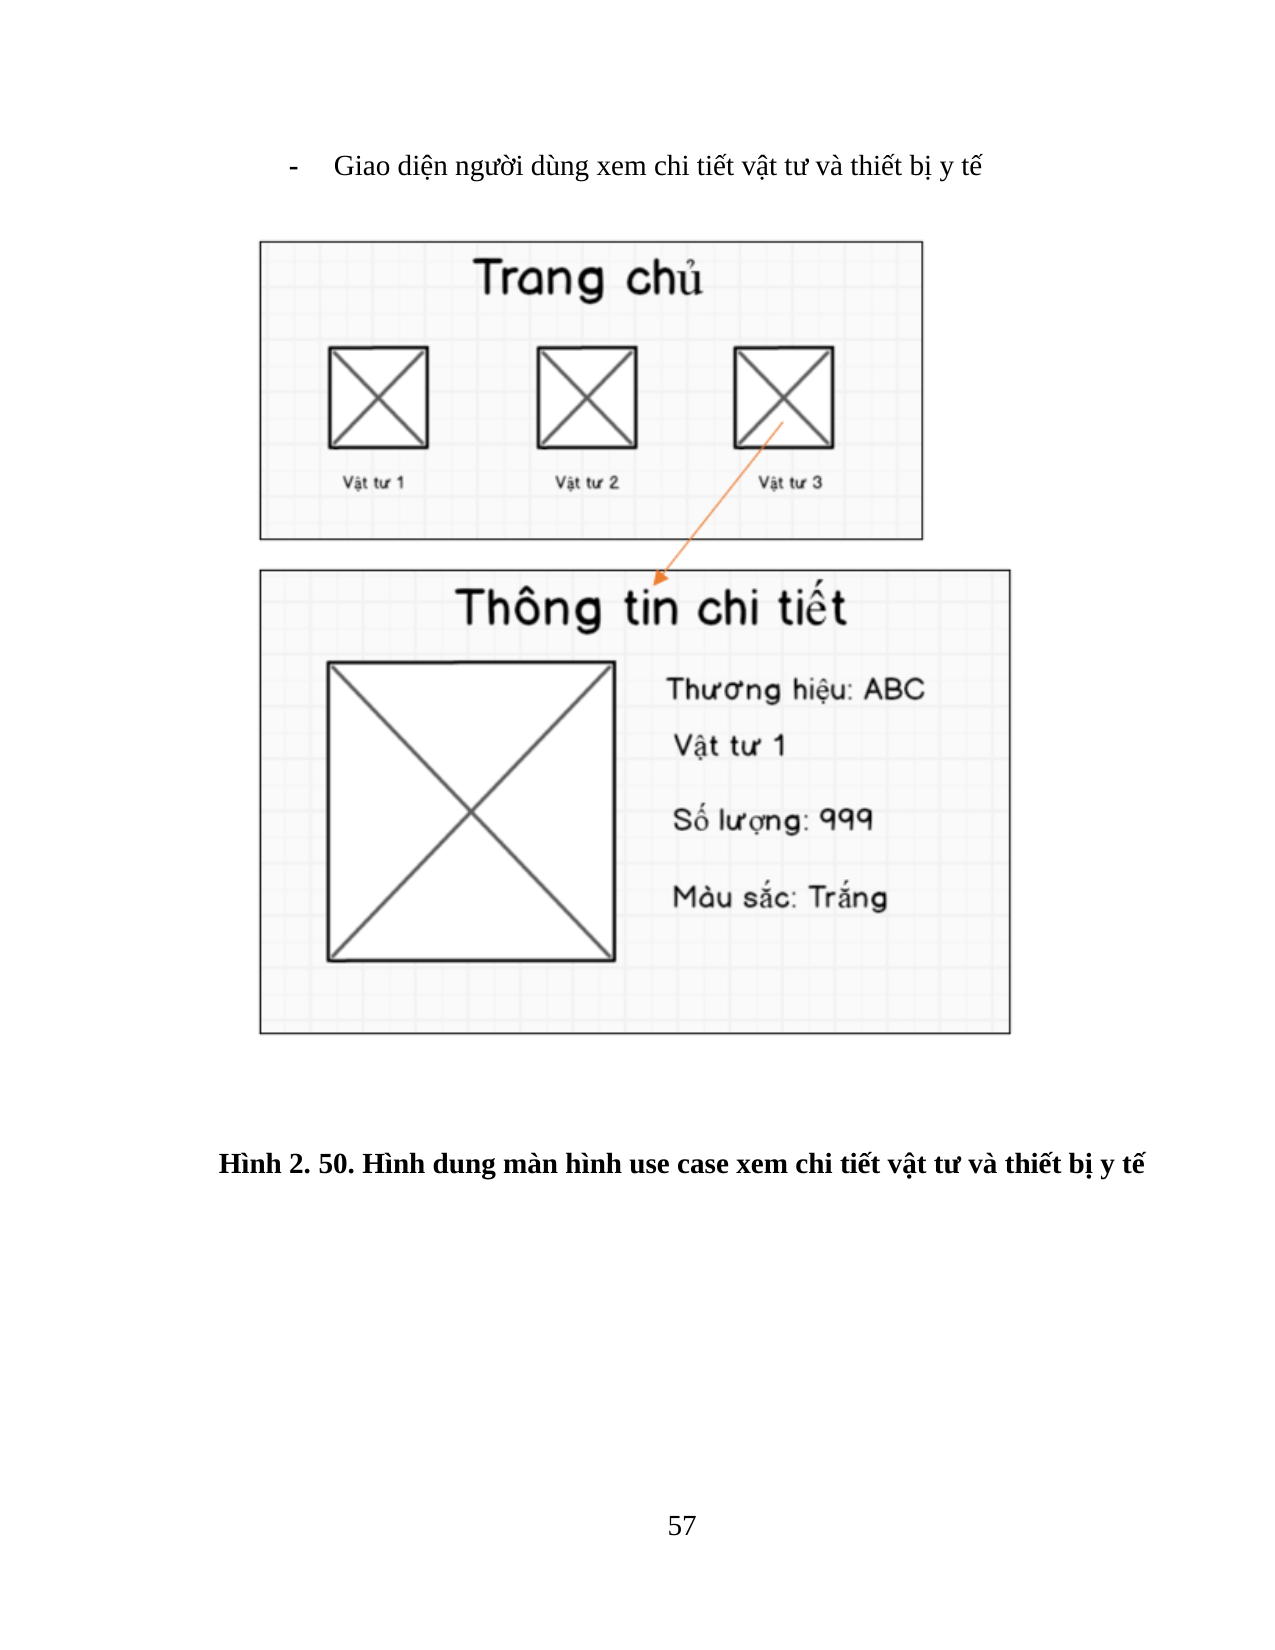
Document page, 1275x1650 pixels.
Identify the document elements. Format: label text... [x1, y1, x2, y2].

list Giao diện người dùng xem chi tiết vật tư và thiết bị y tế [289, 148, 1157, 181]
picture [224, 204, 1064, 1050]
text Hình 2. 50. Hình dung màn hình use case xem chi tiết vật tư và thiết bị y tế [207, 1146, 1157, 1180]
